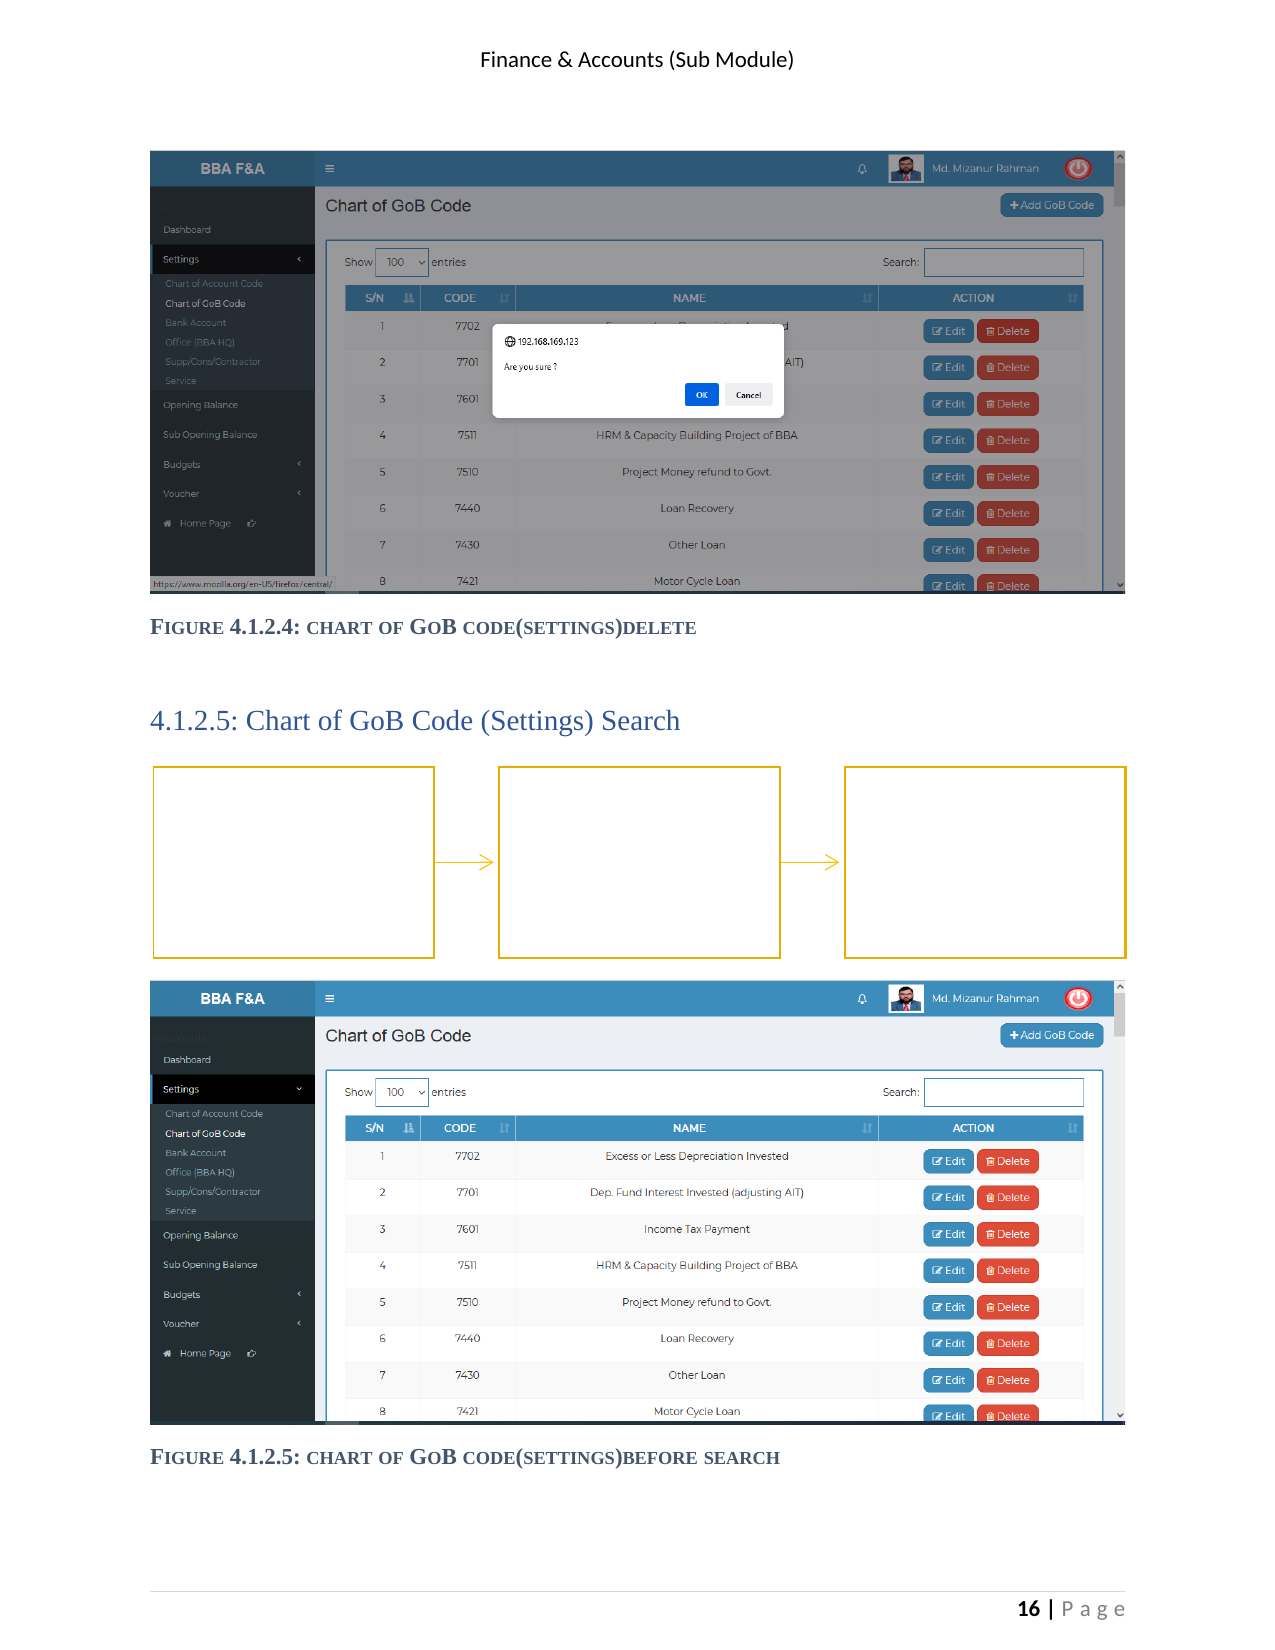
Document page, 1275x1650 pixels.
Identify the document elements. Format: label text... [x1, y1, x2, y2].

text Figure 4.1.2.5: chart of GoB code(settings)before search [150, 1443, 1125, 1469]
text Figure 4.1.2.4: chart of GoB code(settings)delete [150, 613, 1125, 639]
subtitle 4.1.2.5: Chart of GoB Code (Settings) Search [150, 703, 1125, 736]
picture [150, 150, 1125, 594]
picture [150, 979, 1125, 1425]
